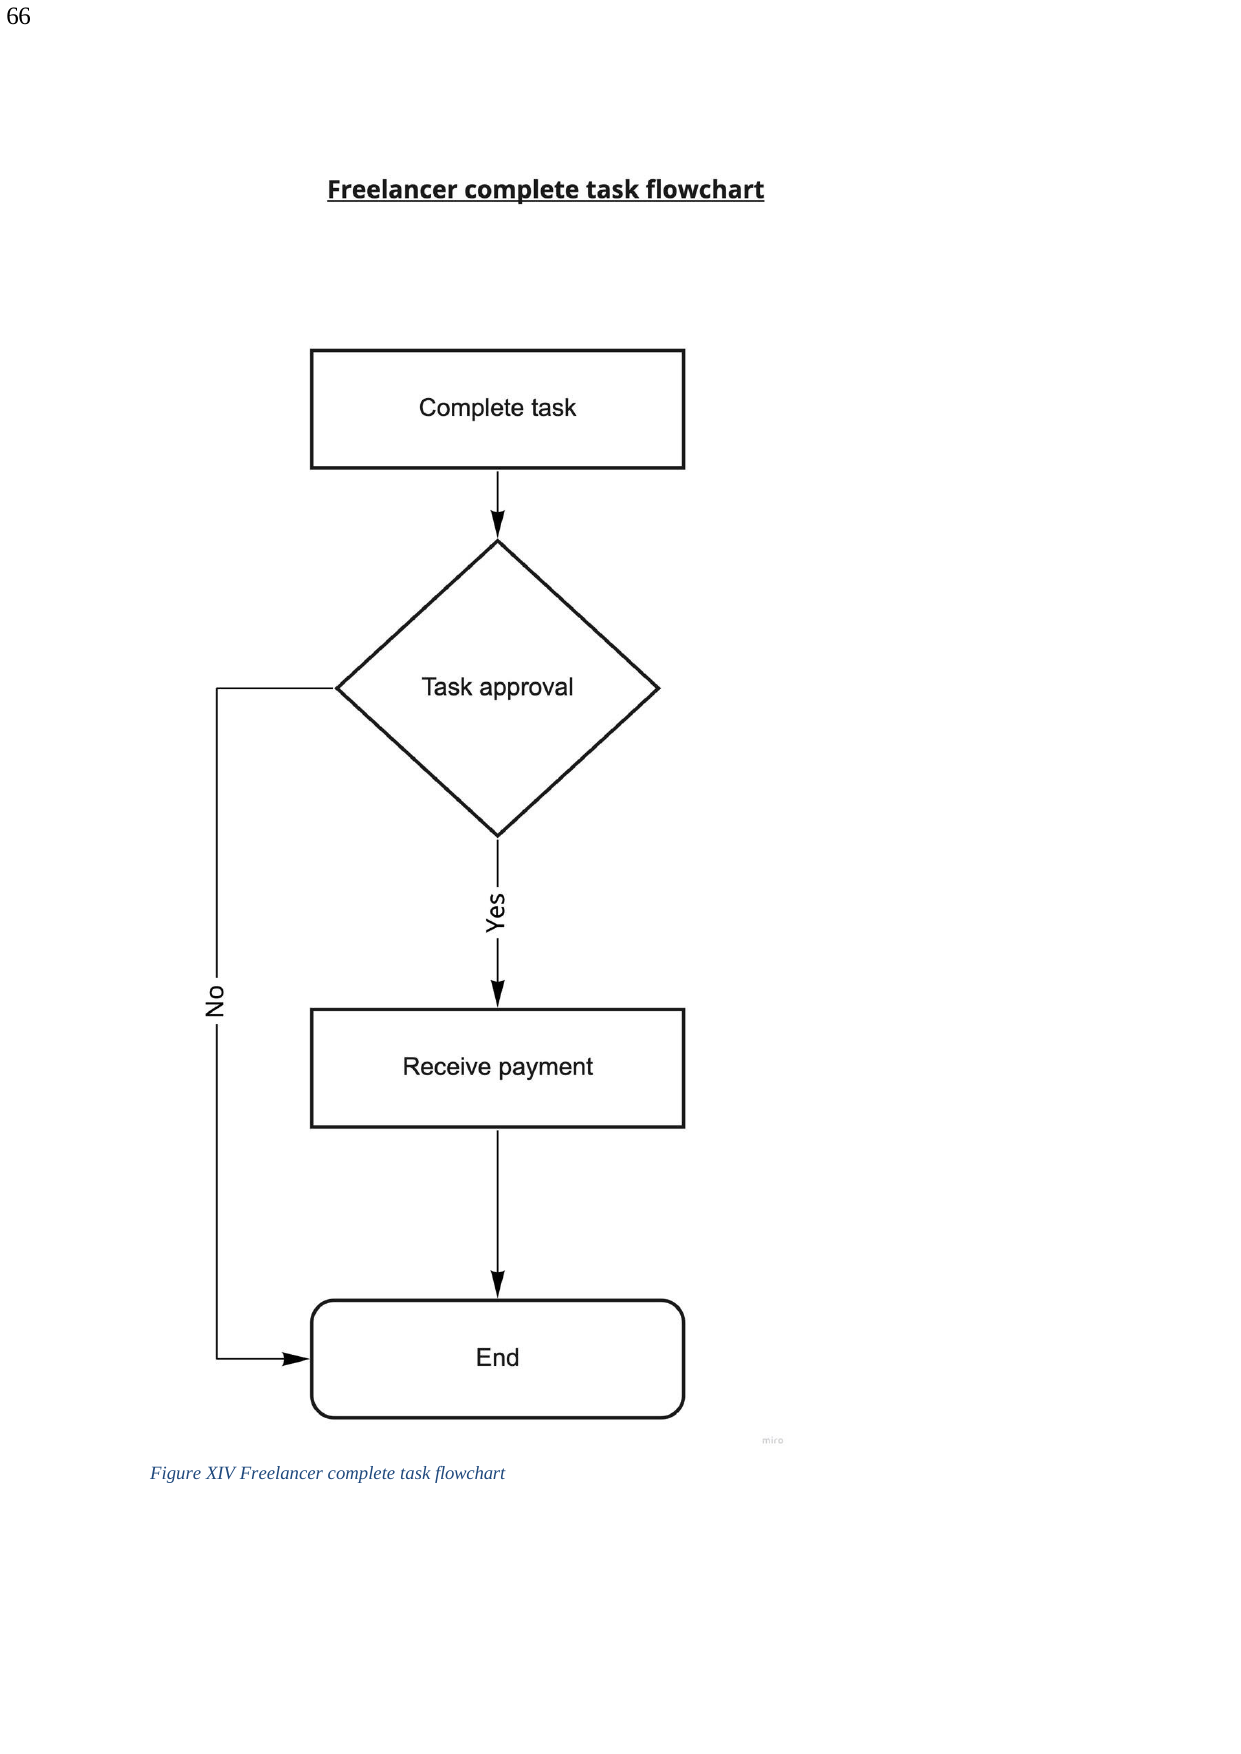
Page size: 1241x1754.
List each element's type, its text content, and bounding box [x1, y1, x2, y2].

text Figure XIV Freelancer complete task flowchart [150, 1462, 1205, 1483]
picture [204, 175, 787, 1446]
